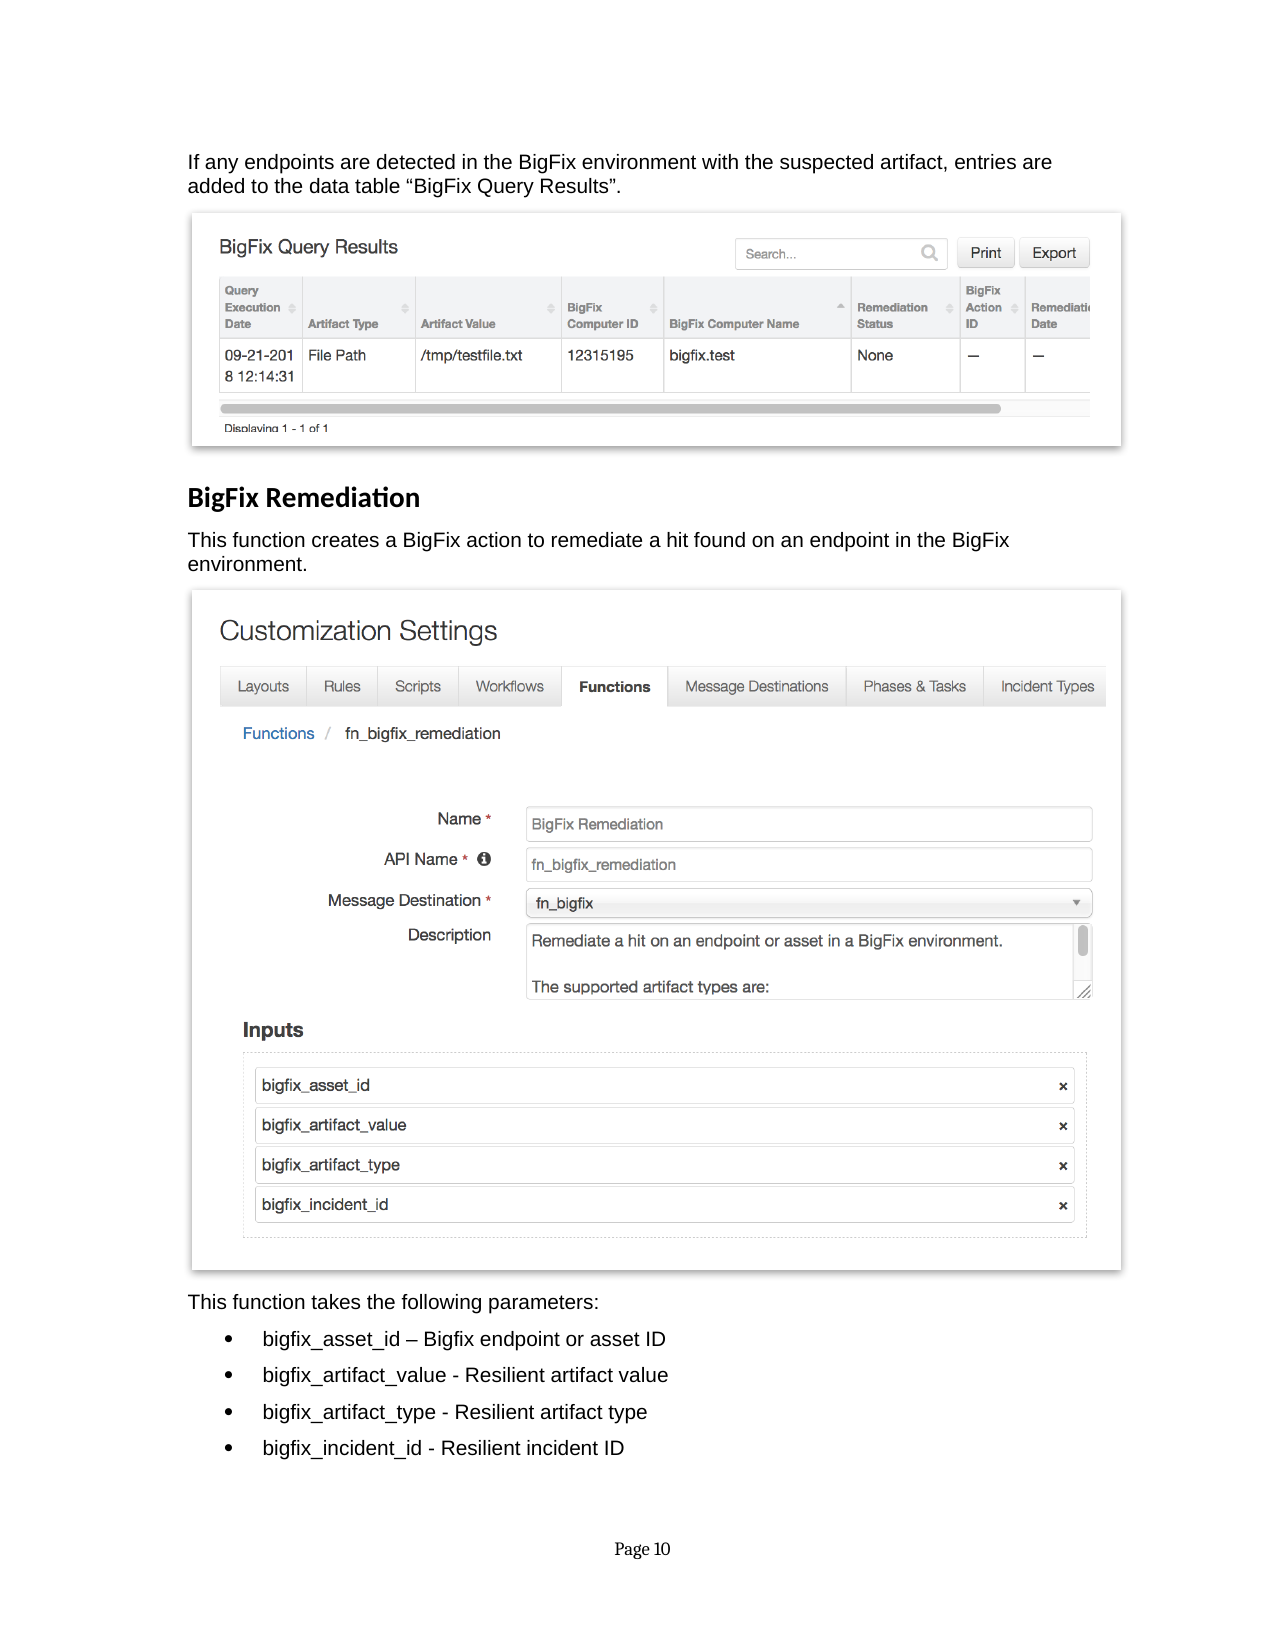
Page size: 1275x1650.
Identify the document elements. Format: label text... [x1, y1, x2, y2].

picture [206, 227, 1106, 432]
text If any endpoints are detected in the BigFix environment with the suspected artifact, entries are added to the data table “BigFix Query Results”. [187, 150, 1087, 198]
list bigfix_artifact_type - Resilient artifact type [225, 1399, 1087, 1424]
picture [206, 604, 1106, 1256]
text This function takes the following parameters: [187, 1290, 1087, 1314]
subtitle BigFix Remediation [187, 479, 1087, 515]
list bigfix_artifact_value - Resilient artifact value [225, 1363, 1087, 1387]
list bigfix_incident_id - Resilient incident ID [225, 1436, 1087, 1460]
text This function creates a BigFix action to remediate a hit found on an endpoint in the BigFix environment. [187, 527, 1087, 575]
list bigfix_asset_id – Bigfix endpoint or asset ID [225, 1326, 1087, 1351]
